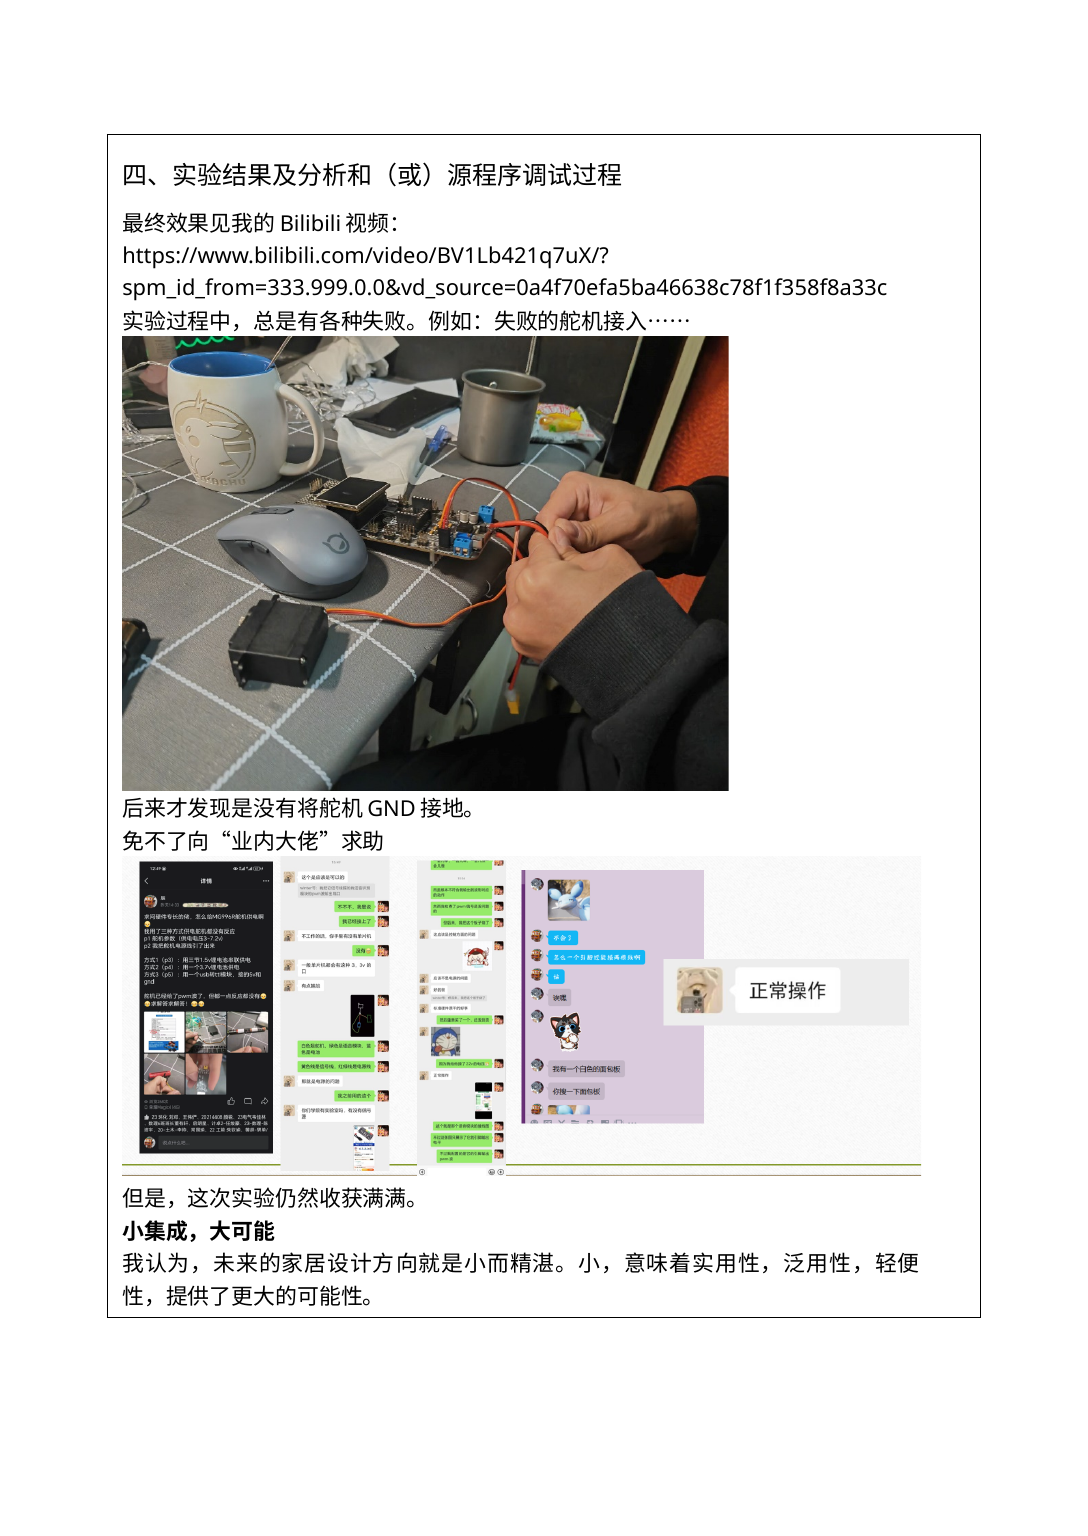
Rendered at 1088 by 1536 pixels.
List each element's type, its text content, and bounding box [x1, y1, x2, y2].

picture [122, 856, 922, 1176]
picture [122, 336, 729, 791]
